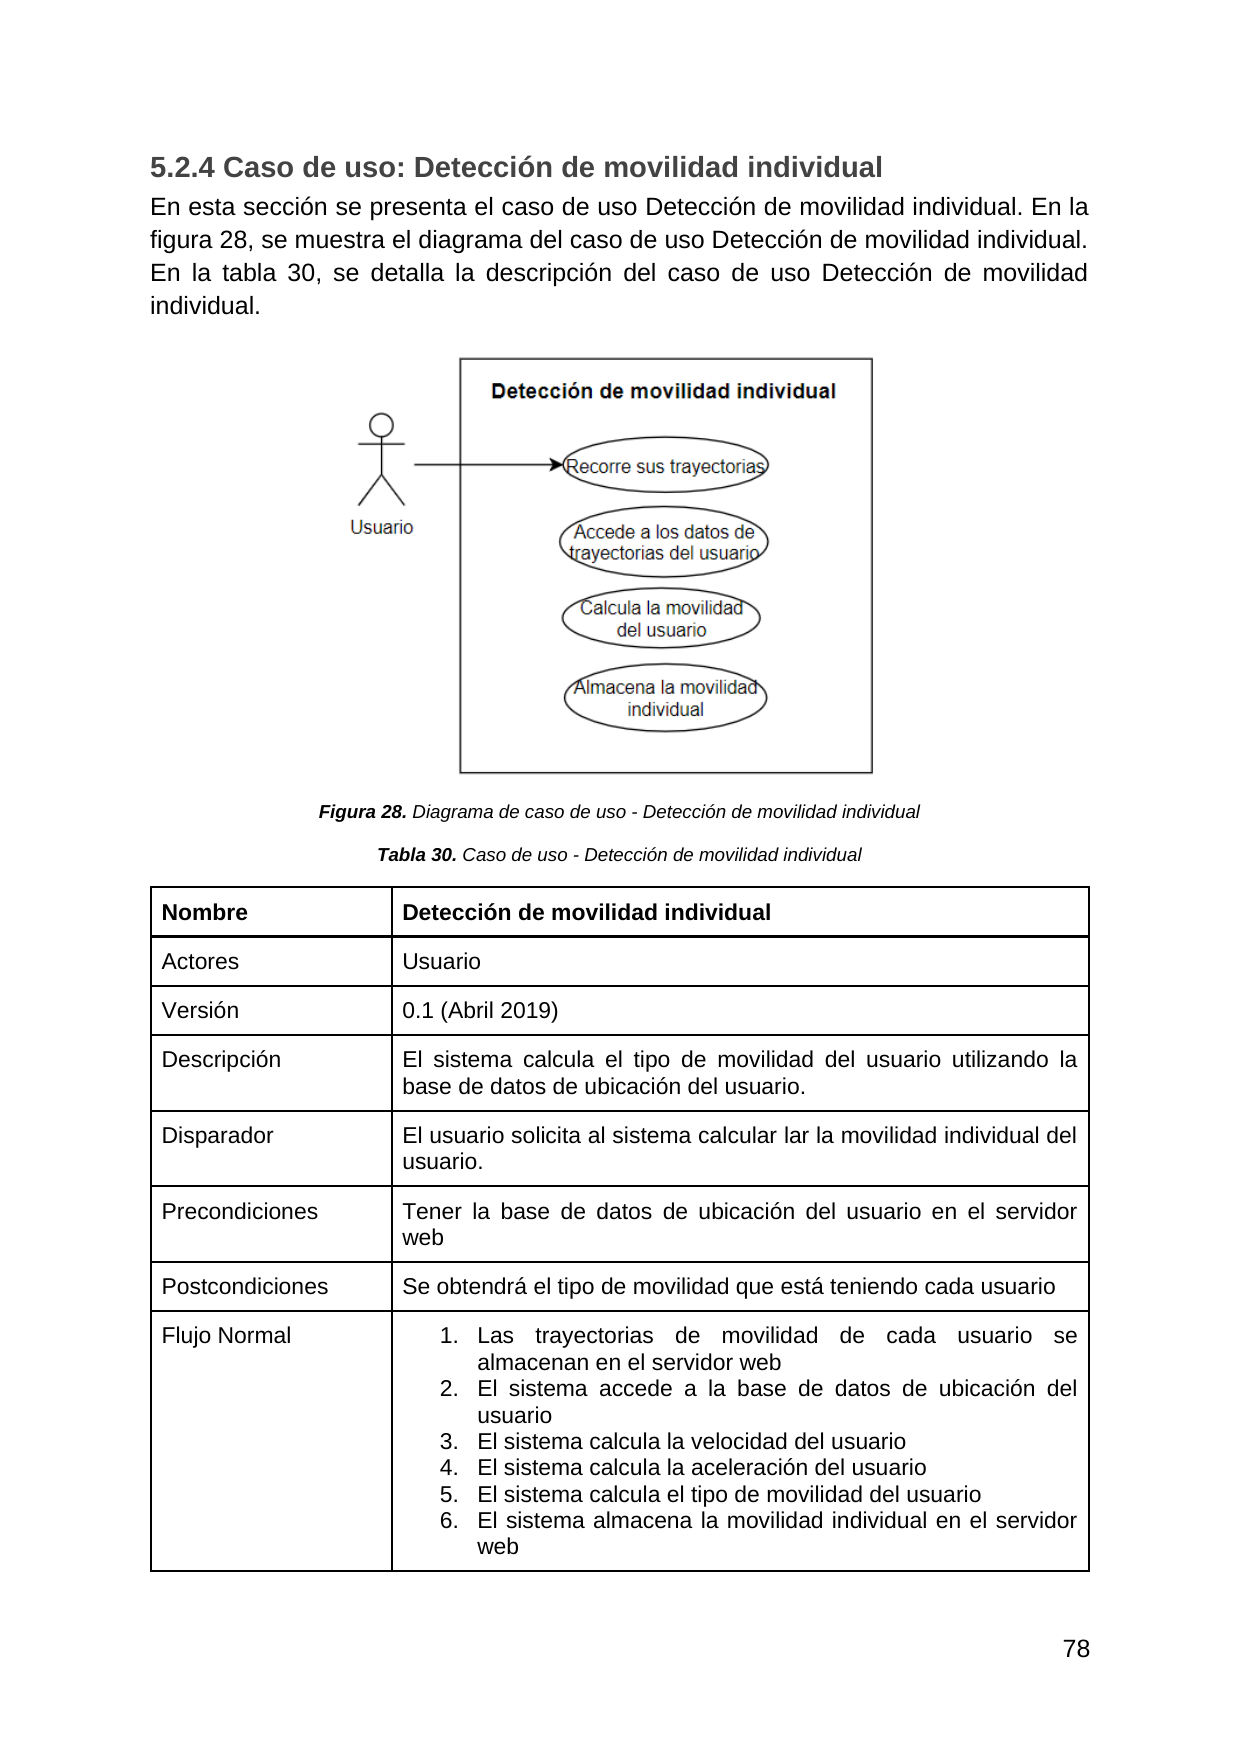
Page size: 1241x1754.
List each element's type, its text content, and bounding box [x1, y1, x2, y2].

table_cell Disparador [152, 1112, 391, 1185]
text En esta sección se presenta el caso de uso Detección de movilidad individual. En la figura 28, se muestra el diagrama del caso de uso Detección de movilidad individual. En la tabla 30, se detalla la descripción del caso de uso Detección de movilidad individual. [150, 192, 1090, 320]
text Figura 28. Diagrama de caso de uso - Detección de movilidad individual [150, 801, 1090, 823]
table_cell Usuario [393, 938, 1088, 984]
table_cell Flujo Normal [152, 1312, 391, 1570]
text Tabla 30. Caso de uso - Detección de movilidad individual [150, 844, 1090, 865]
table_cell El usuario solicita al sistema calcular lar la movilidad individual del usuario. [393, 1112, 1088, 1185]
table_cell Las trayectorias de movilidad de cada usuario se almacenan en el servidor web El sistema accede a la base de datos de ubicación del usuario El sistema calcula la velocidad del usuario El sistema calcula la aceleración del usuario El sistema calcula el tipo de movilidad del usuario El sistema almacena la movilidad individual en el servidor web [393, 1312, 1088, 1570]
table_header Detección de movilidad individual [393, 888, 1088, 935]
table_cell Se obtendrá el tipo de movilidad que está teniendo cada usuario [393, 1263, 1088, 1310]
table_cell Postcondiciones [152, 1263, 391, 1310]
table_header Nombre [152, 888, 391, 935]
table_cell El sistema calcula el tipo de movilidad del usuario utilizando la base de datos de ubicación del usuario. [393, 1036, 1088, 1109]
table_cell Actores [152, 938, 391, 984]
table_cell Precondiciones [152, 1187, 391, 1261]
picture [346, 340, 894, 785]
table_cell Descripción [152, 1036, 391, 1109]
table_cell 0.1 (Abril 2019) [393, 987, 1088, 1034]
table_cell Tener la base de datos de ubicación del usuario en el servidor web [393, 1187, 1088, 1261]
subtitle 5.2.4 Caso de uso: Detección de movilidad individual [150, 150, 1090, 183]
table_cell Versión [152, 987, 391, 1034]
